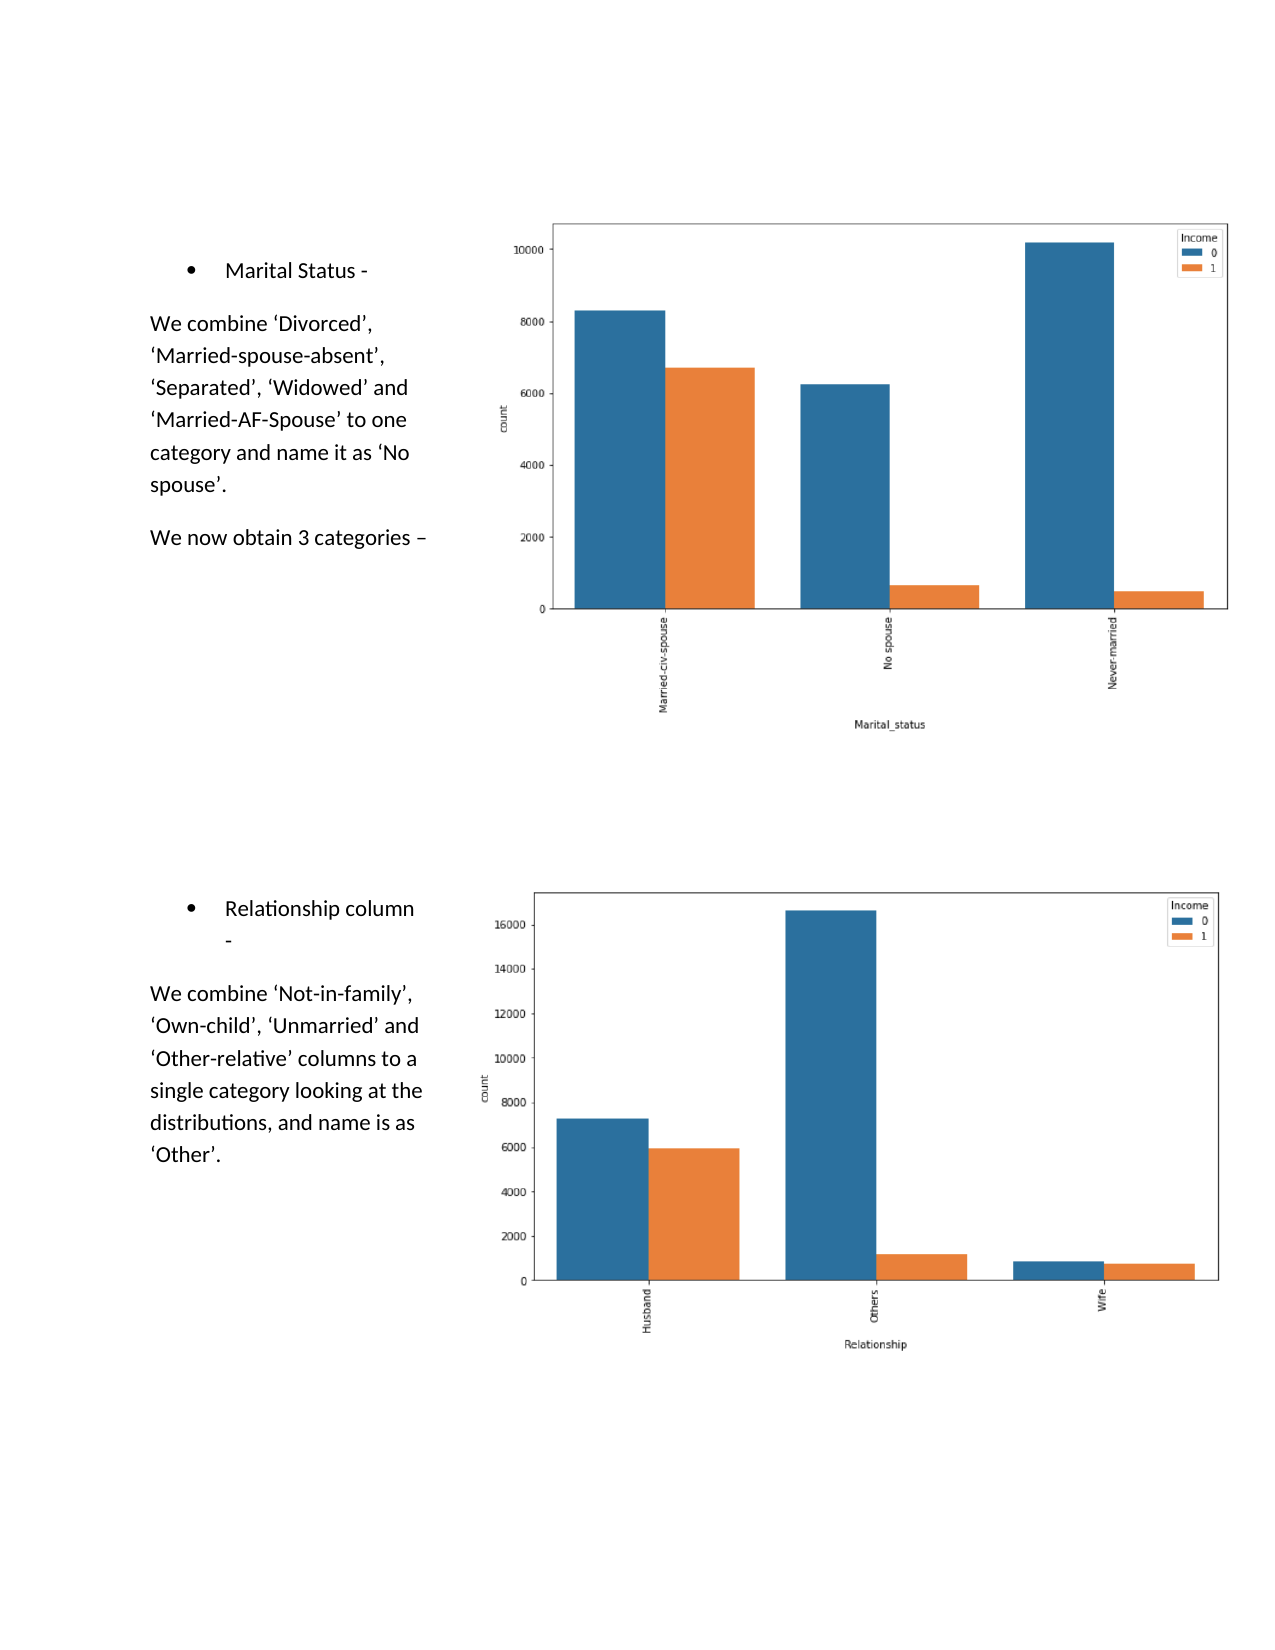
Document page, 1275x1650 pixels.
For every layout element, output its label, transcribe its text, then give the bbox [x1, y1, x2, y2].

list Marital Status - [187, 256, 477, 284]
picture [477, 207, 1258, 732]
text We now obtain 3 categories – [150, 523, 477, 551]
text We combine ‘Not-in-family’, ‘Own-child’, ‘Unmarried’ and ‘Other-relative’ columns to a single category looking at the distributions, and name is as ‘Other’. [150, 979, 442, 1168]
picture [442, 882, 1224, 1354]
text We combine ‘Divorced’, ‘Married-spouse-absent’, ‘Separated’, ‘Widowed’ and ‘Married-AF-Spouse’ to one category and name it as ‘No spouse’. [150, 309, 477, 498]
list Relationship column - [187, 894, 442, 954]
